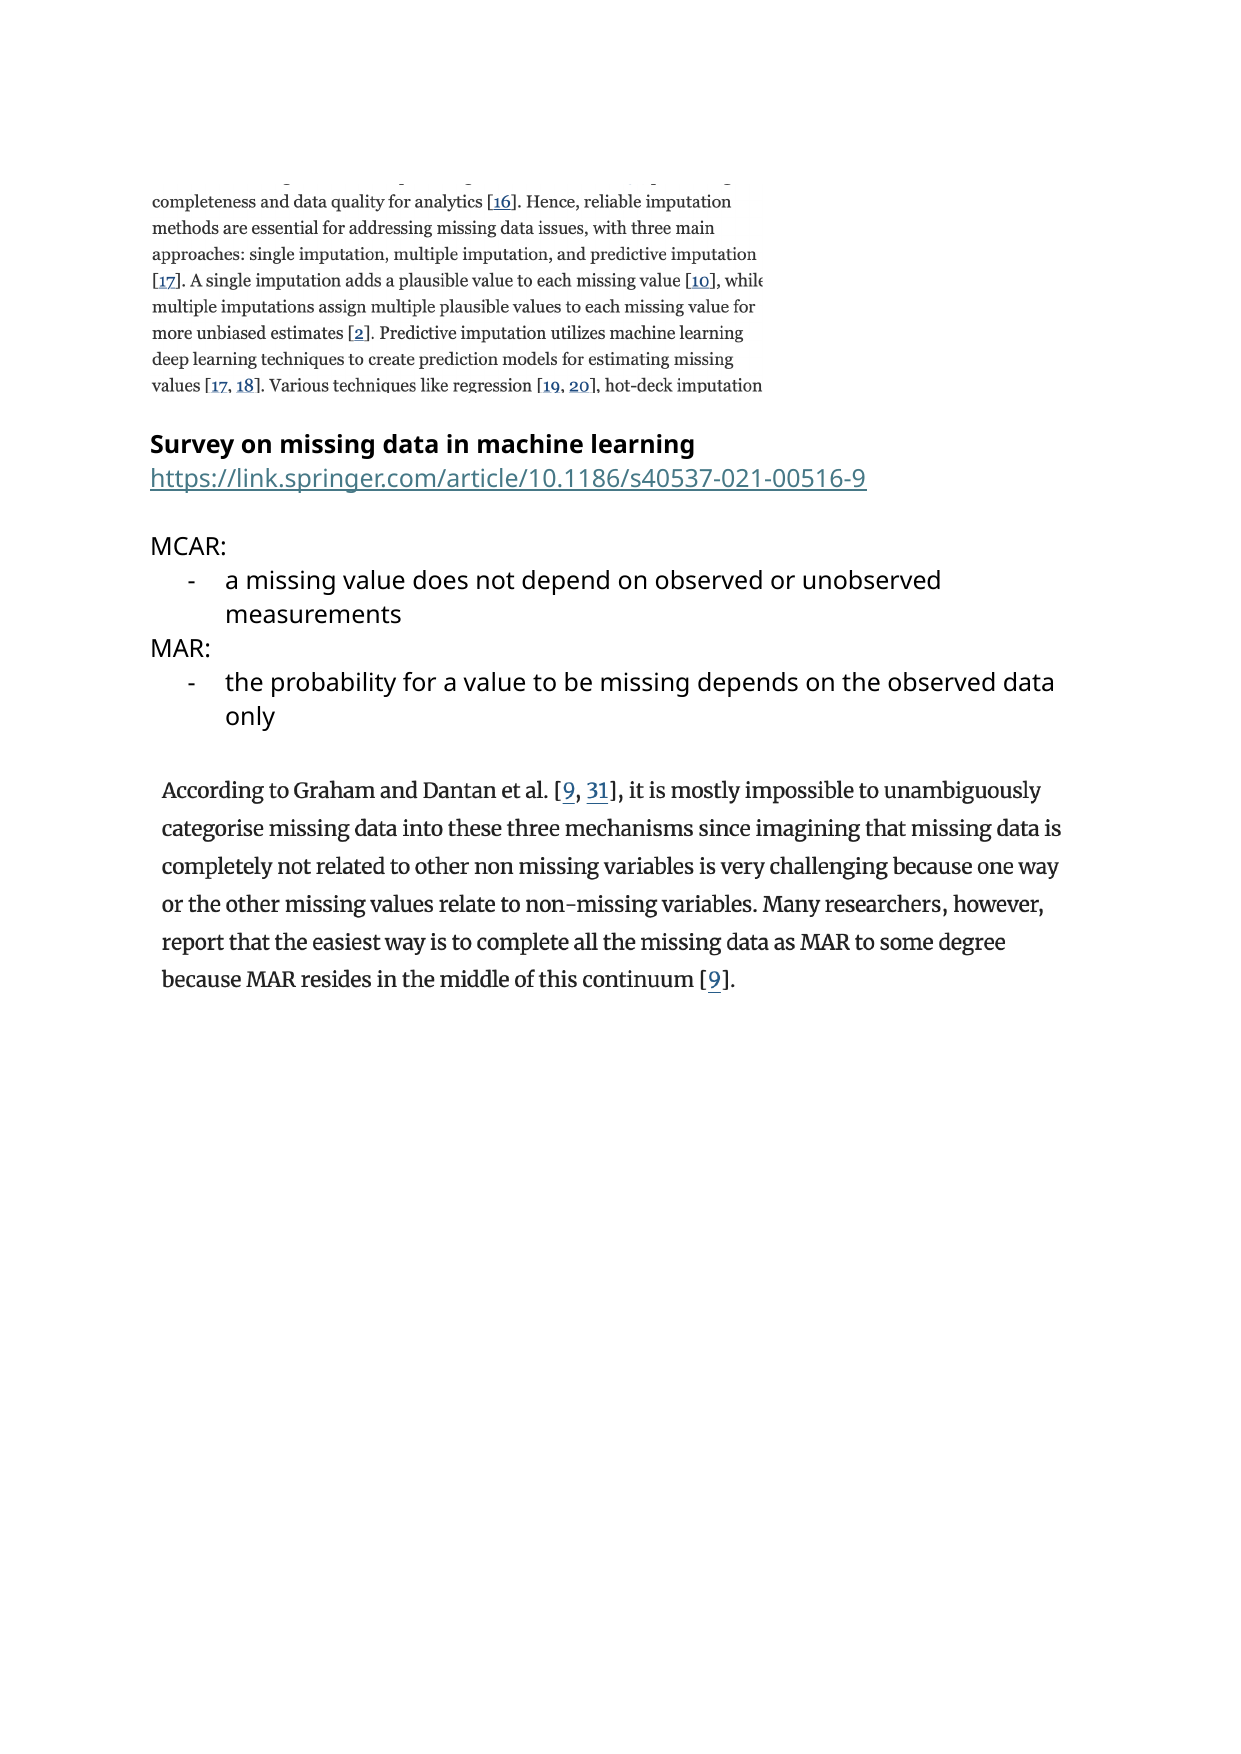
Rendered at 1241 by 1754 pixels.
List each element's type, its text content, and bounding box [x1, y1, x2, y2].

text MAR: [150, 631, 1090, 665]
text MCAR: [150, 529, 1090, 563]
text https://link.springer.com/article/10.1186/s40537-021-00516-9 [150, 461, 1090, 495]
list a missing value does not depend on observed or unobserved measurements [187, 563, 1090, 631]
text Survey on missing data in machine learning [150, 427, 1090, 461]
list the probability for a value to be missing depends on the observed data only [187, 665, 1090, 733]
picture [150, 184, 763, 393]
picture [150, 767, 1091, 1026]
